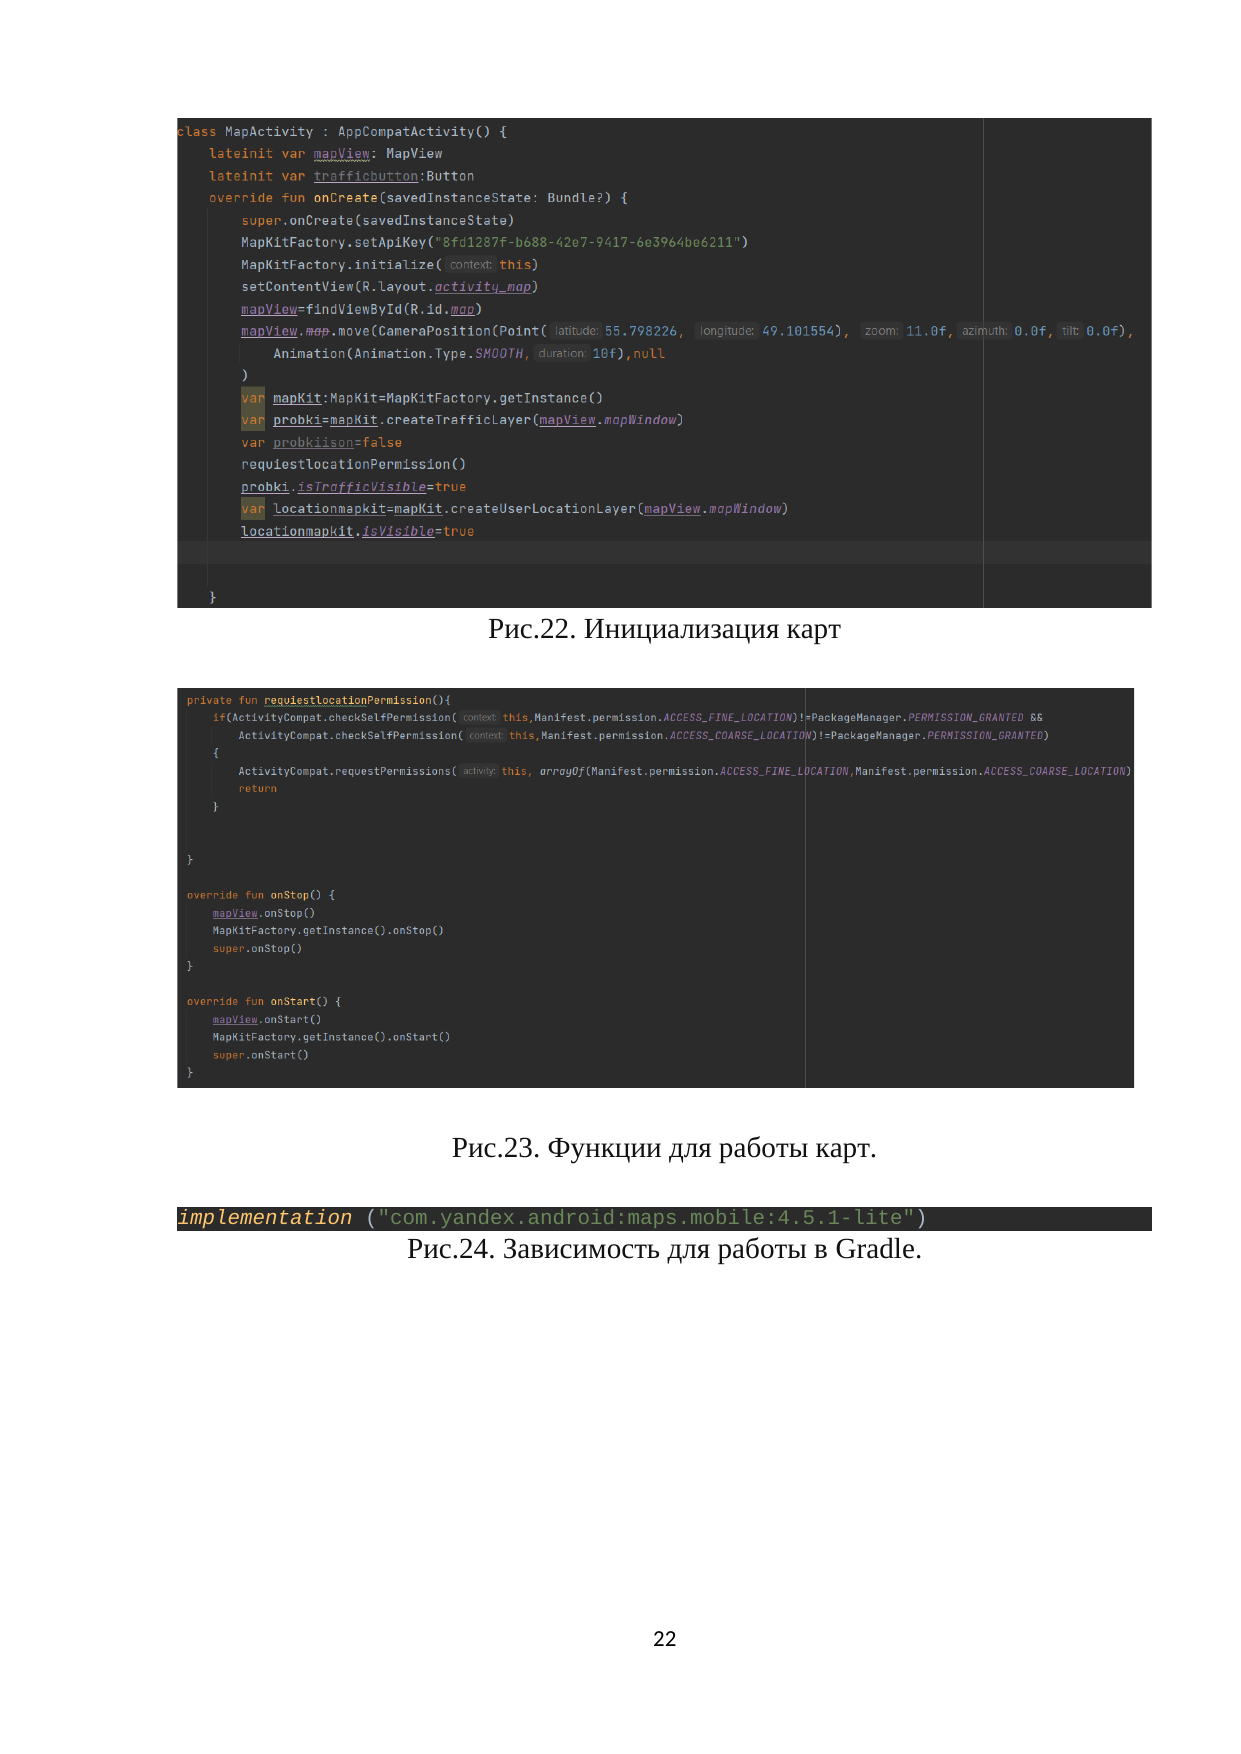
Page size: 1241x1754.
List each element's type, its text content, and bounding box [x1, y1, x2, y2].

picture [177, 118, 1152, 608]
text Рис.22. Инициализация карт [177, 612, 1152, 645]
text implementation ("com.yandex.android:maps.mobile:4.5.1-lite") [177, 1207, 1152, 1231]
text Рис.23. Функции для работы карт. [177, 1130, 1152, 1164]
text Рис.24. Зависимость для работы в Gradle. [177, 1231, 1152, 1264]
picture [177, 688, 1135, 1088]
